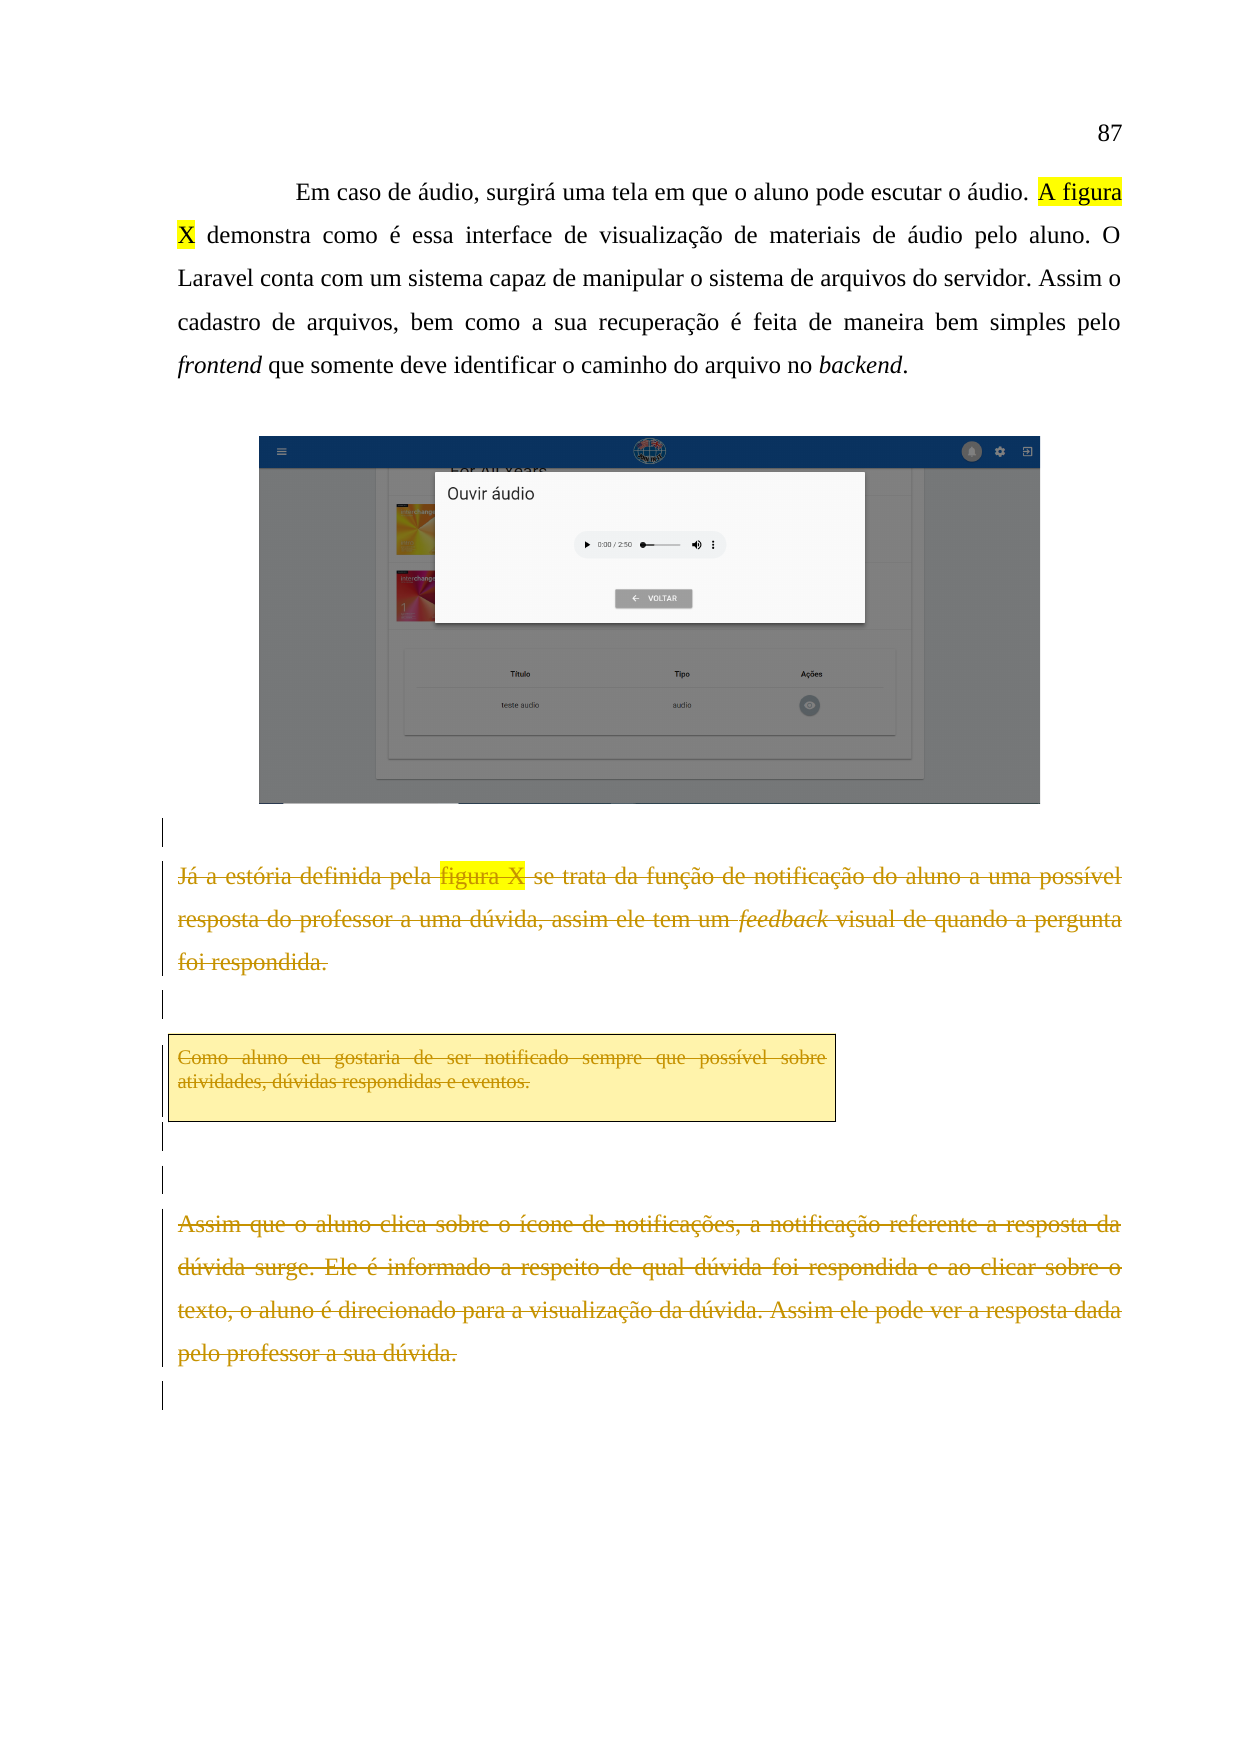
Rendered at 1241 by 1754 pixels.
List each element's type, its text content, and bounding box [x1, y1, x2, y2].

picture [259, 436, 1041, 804]
text Em caso de áudio, surgirá uma tela em que o aluno pode escutar o áudio. A figura X demonstra como é essa interface de visualização de materiais de áudio pelo aluno. O Laravel conta com um sistema capaz de manipular o sistema de arquivos do servidor. Assim o cadastro de arquivos, bem como a sua recuperação é feita de maneira bem simples pelo frontend que somente deve identificar o caminho do arquivo no backend. [177, 177, 1122, 378]
